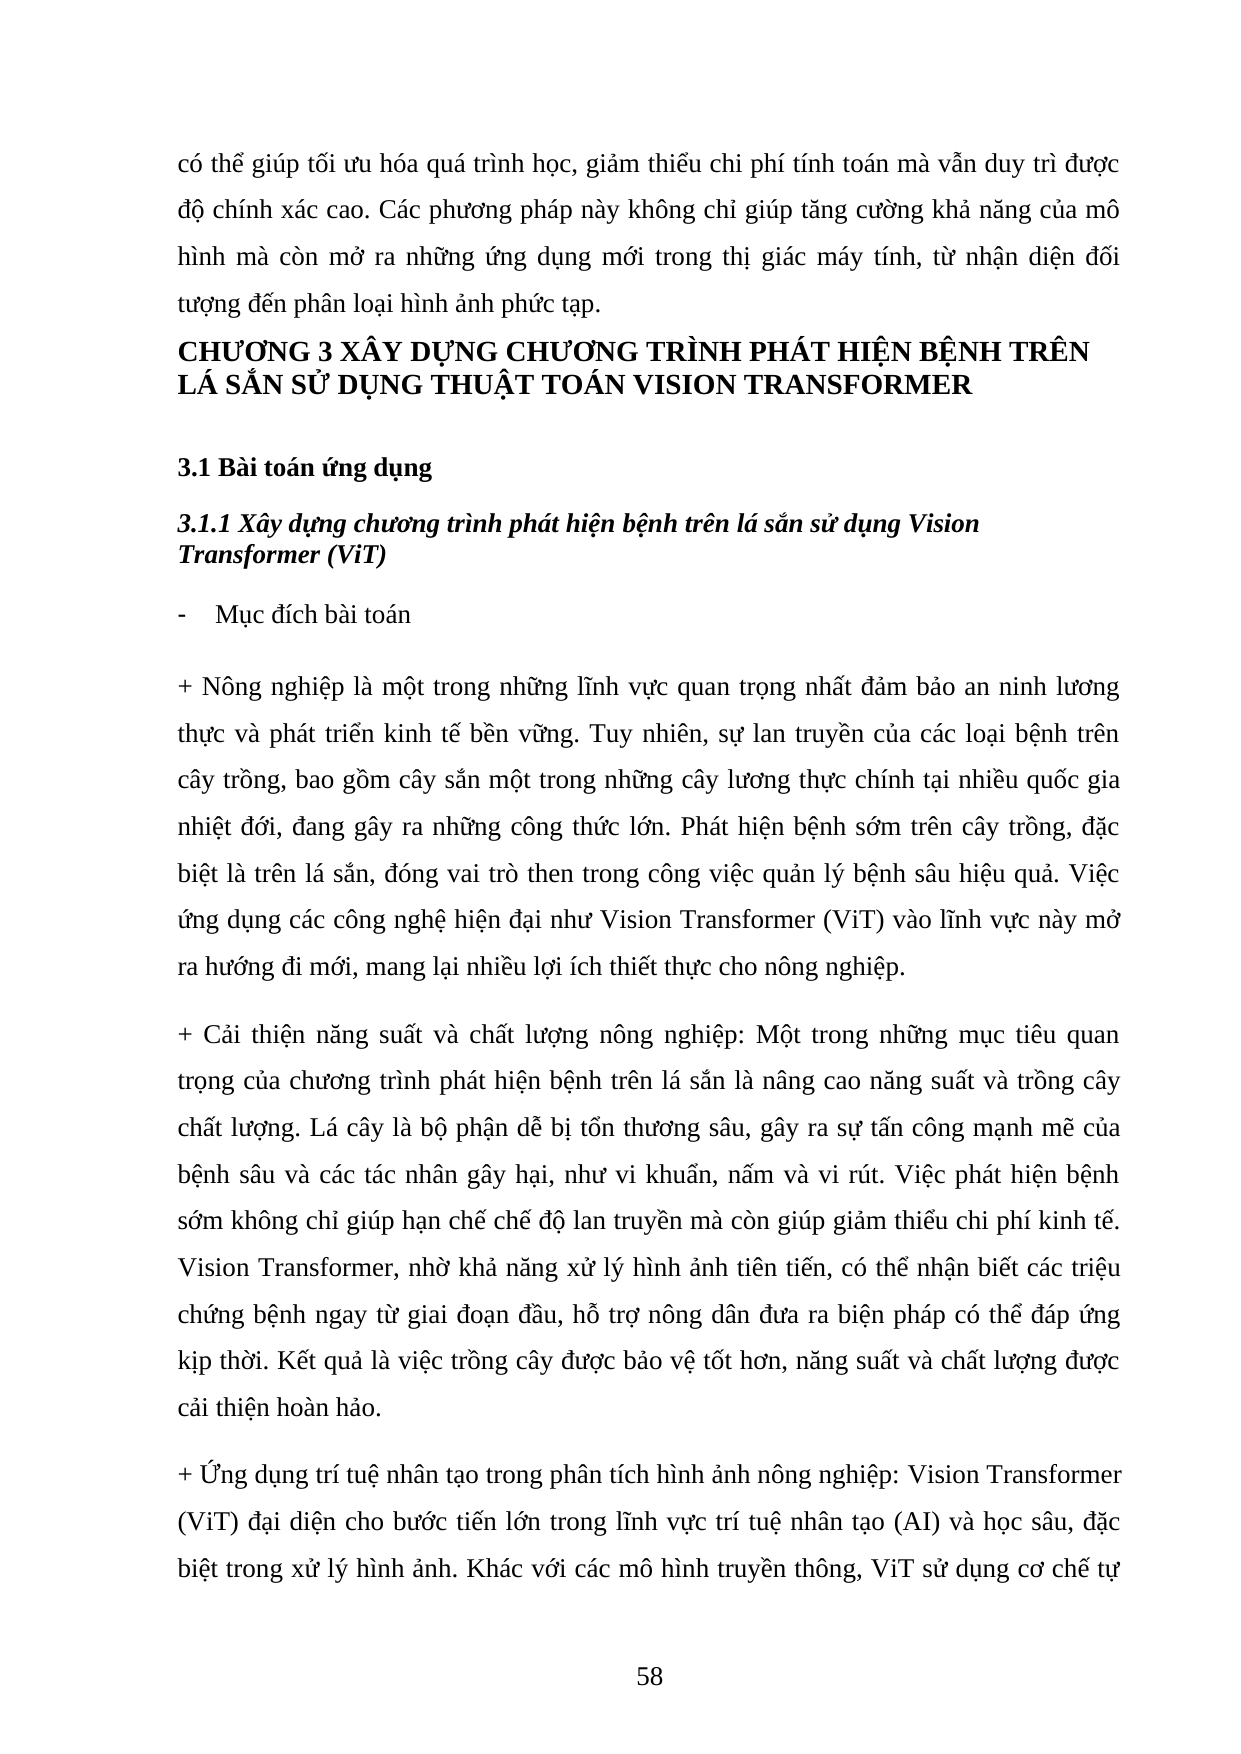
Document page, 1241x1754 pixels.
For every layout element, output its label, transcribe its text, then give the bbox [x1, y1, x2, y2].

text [177, 147, 1122, 318]
text 3.1.1 Xây dựng chương trình phát hiện bệnh trên lá sắn sử dụng Vision Transformer (ViT) [177, 507, 1122, 569]
text 3.1 Bài toán ứng dụng [177, 451, 1122, 482]
text CHƯƠNG 3 XÂY DỰNG CHƯƠNG TRÌNH PHÁT HIỆN BỆNH TRÊN LÁ SẮN SỬ DỤNG THUẬT TOÁN VISION TRANSFORMER [177, 334, 1122, 401]
text + Nông nghiệp là một trong những lĩnh vực quan trọng nhất đảm bảo an ninh lương thực và phát triển kinh tế bền vững. Tuy nhiên, sự lan truyền của các loại bệnh trên cây trồng, bao gồm cây sắn một trong những cây lương thực chính tại nhiều quốc gia nhiệt đới, đang gây ra những công thức lớn. Phát hiện bệnh sớm trên cây trồng, đặc biệt là trên lá sắn, đóng vai trò then trong công việc quản lý bệnh sâu hiệu quả. Việc ứng dụng các công nghệ hiện đại như Vision Transformer (ViT) vào lĩnh vực này mở ra hướng đi mới, mang lại nhiều lợi ích thiết thực cho nông nghiệp. [177, 670, 1122, 981]
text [177, 1459, 1122, 1583]
list Mục đích bài toán [177, 594, 1122, 631]
text + Cải thiện năng suất và chất lượng nông nghiệp: Một trong những mục tiêu quan trọng của chương trình phát hiện bệnh trên lá sắn là nâng cao năng suất và trồng cây chất lượng. Lá cây là bộ phận dễ bị tổn thương sâu, gây ra sự tấn công mạnh mẽ của bệnh sâu và các tác nhân gây hại, như vi khuẩn, nấm và vi rút. Việc phát hiện bệnh sớm không chỉ giúp hạn chế chế độ lan truyền mà còn giúp giảm thiểu chi phí kinh tế. Vision Transformer, nhờ khả năng xử lý hình ảnh tiên tiến, có thể nhận biết các triệu chứng bệnh ngay từ giai đoạn đầu, hỗ trợ nông dân đưa ra biện pháp có thể đáp ứng kịp thời. Kết quả là việc trồng cây được bảo vệ tốt hơn, năng suất và chất lượng được cải thiện hoàn hảo. [177, 1018, 1122, 1422]
